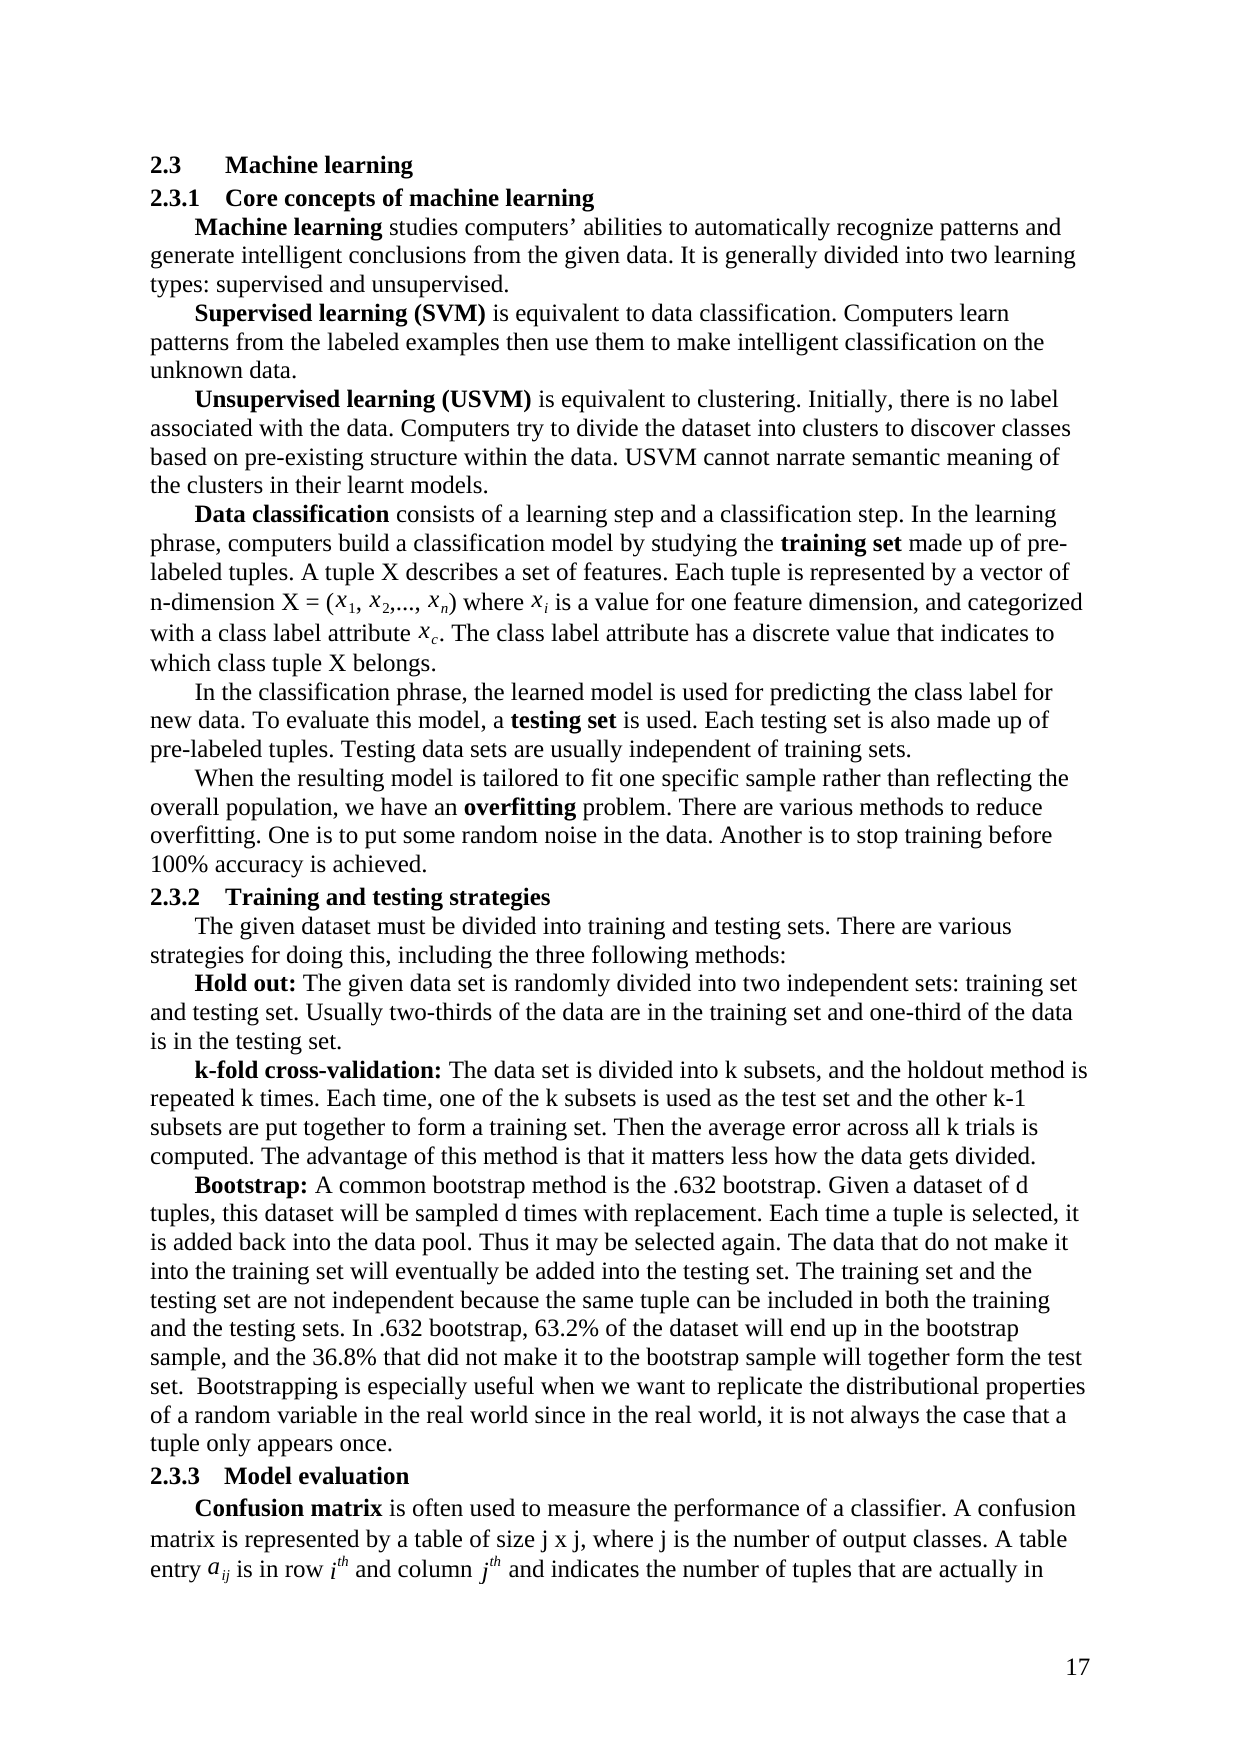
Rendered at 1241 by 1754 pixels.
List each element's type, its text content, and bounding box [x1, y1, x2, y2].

subtitle Core concepts of machine learning [150, 183, 1090, 212]
subtitle Machine learning [150, 150, 1090, 179]
text When the resulting model is tailored to fit one specific sample rather than reflecting the overall population, we have an overfitting problem. There are various methods to reduce overfitting. One is to put some random noise in the data. Another is to stop training before 100% accuracy is achieved. [150, 763, 1090, 878]
text In the classification phrase, the learned model is used for predicting the class label for new data. To evaluate this model, a testing set is used. Each testing set is also made up of pre-labeled tuples. Testing data sets are usually independent of training sets. [150, 677, 1090, 763]
text Hold out: The given data set is randomly divided into two independent sets: training set and testing set. Usually two-thirds of the data are in the training set and one-third of the data is in the testing set. [150, 968, 1090, 1055]
text Supervised learning (SVM) is equivalent to data classification. Computers learn patterns from the labeled examples then use them to make intelligent classification on the unknown data. [150, 298, 1090, 384]
subtitle Training and testing strategies [150, 882, 1090, 911]
text k-fold cross-validation: The data set is divided into k subsets, and the holdout method is repeated k times. Each time, one of the k subsets is used as the test set and the other k-1 subsets are put together to form a training set. Then the average error across all k trials is computed. The advantage of this method is that it matters less how the data gets divided. [150, 1055, 1090, 1170]
text The given dataset must be divided into training and testing sets. There are various strategies for doing this, including the three following methods: [150, 911, 1090, 968]
text Unsupervised learning (USVM) is equivalent to clustering. Initially, there is no label associated with the data. Computers try to divide the dataset into clusters to discover classes based on pre-existing structure within the data. USVM cannot narrate semantic meaning of the clusters in their learnt models. [150, 384, 1090, 499]
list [150, 1490, 1090, 1584]
text Bootstrap: A common bootstrap method is the .632 bootstrap. Given a dataset of d tuples, this dataset will be sampled d times with replacement. Each time a tuple is selected, it is added back into the data pool. Thus it may be selected again. The data that do not make it into the training set will eventually be added into the testing set. The training set and the testing set are not independent because the same tuple can be included in both the training and the testing sets. In .632 bootstrap, 63.2% of the dataset will end up in the bootstrap sample, and the 36.8% that did not make it to the bootstrap sample will together form the test set. Bootstrapping is especially useful when we want to replicate the distributional properties of a random variable in the real world since in the real world, it is not always the case that a tuple only appears once. [150, 1170, 1090, 1457]
subtitle Model evaluation [150, 1461, 1090, 1490]
text Machine learning studies computers’ abilities to automatically recognize patterns and generate intelligent conclusions from the given data. It is generally divided into two learning types: supervised and unsupervised. [150, 212, 1090, 298]
text Data classification consists of a learning step and a classification step. In the learning phrase, computers build a classification model by studying the training set made up of pre-labeled tuples. A tuple X describes a set of features. Each tuple is represented by a vector of n-dimension X = (, ,..., ) where is a value for one feature dimension, and categorized with a class label attribute . The class label attribute has a discrete value that indicates to which class tuple X belongs. [150, 499, 1090, 677]
